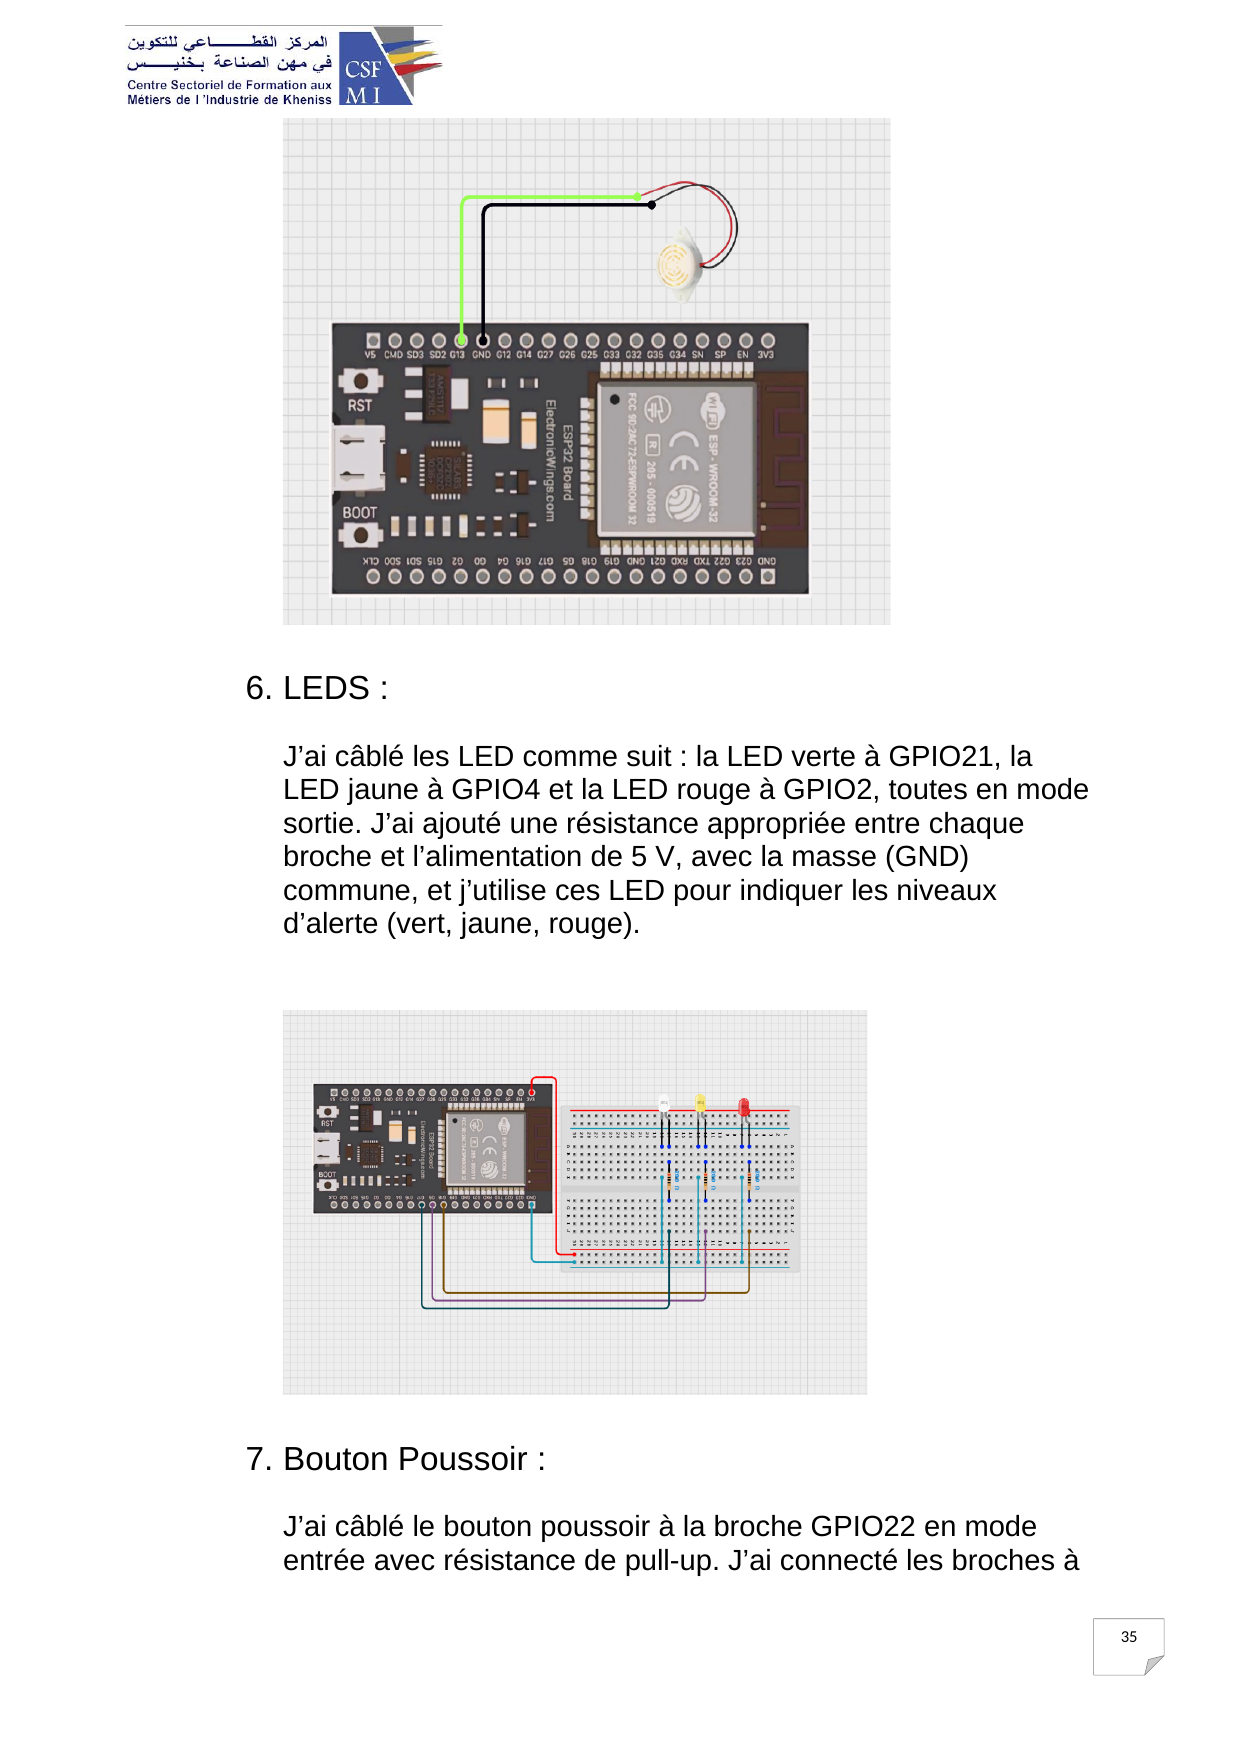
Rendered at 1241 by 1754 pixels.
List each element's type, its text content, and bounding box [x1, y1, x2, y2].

text J’ai câblé les LED comme suit : la LED verte à GPIO21, la LED jaune à GPIO4 et la LED rouge à GPIO2, toutes en mode sortie. J’ai ajouté une résistance appropriée entre chaque broche et l’alimentation de 5 V, avec la masse (GND) commune, et j’utilise ces LED pour indiquer les niveaux d’alerte (vert, jaune, rouge). [283, 739, 1093, 940]
picture [282, 1010, 868, 1395]
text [283, 1509, 1093, 1576]
picture [125, 25, 443, 105]
picture [282, 118, 891, 625]
list Bouton Poussoir : [245, 1438, 1093, 1477]
list LEDS : [245, 668, 1093, 706]
